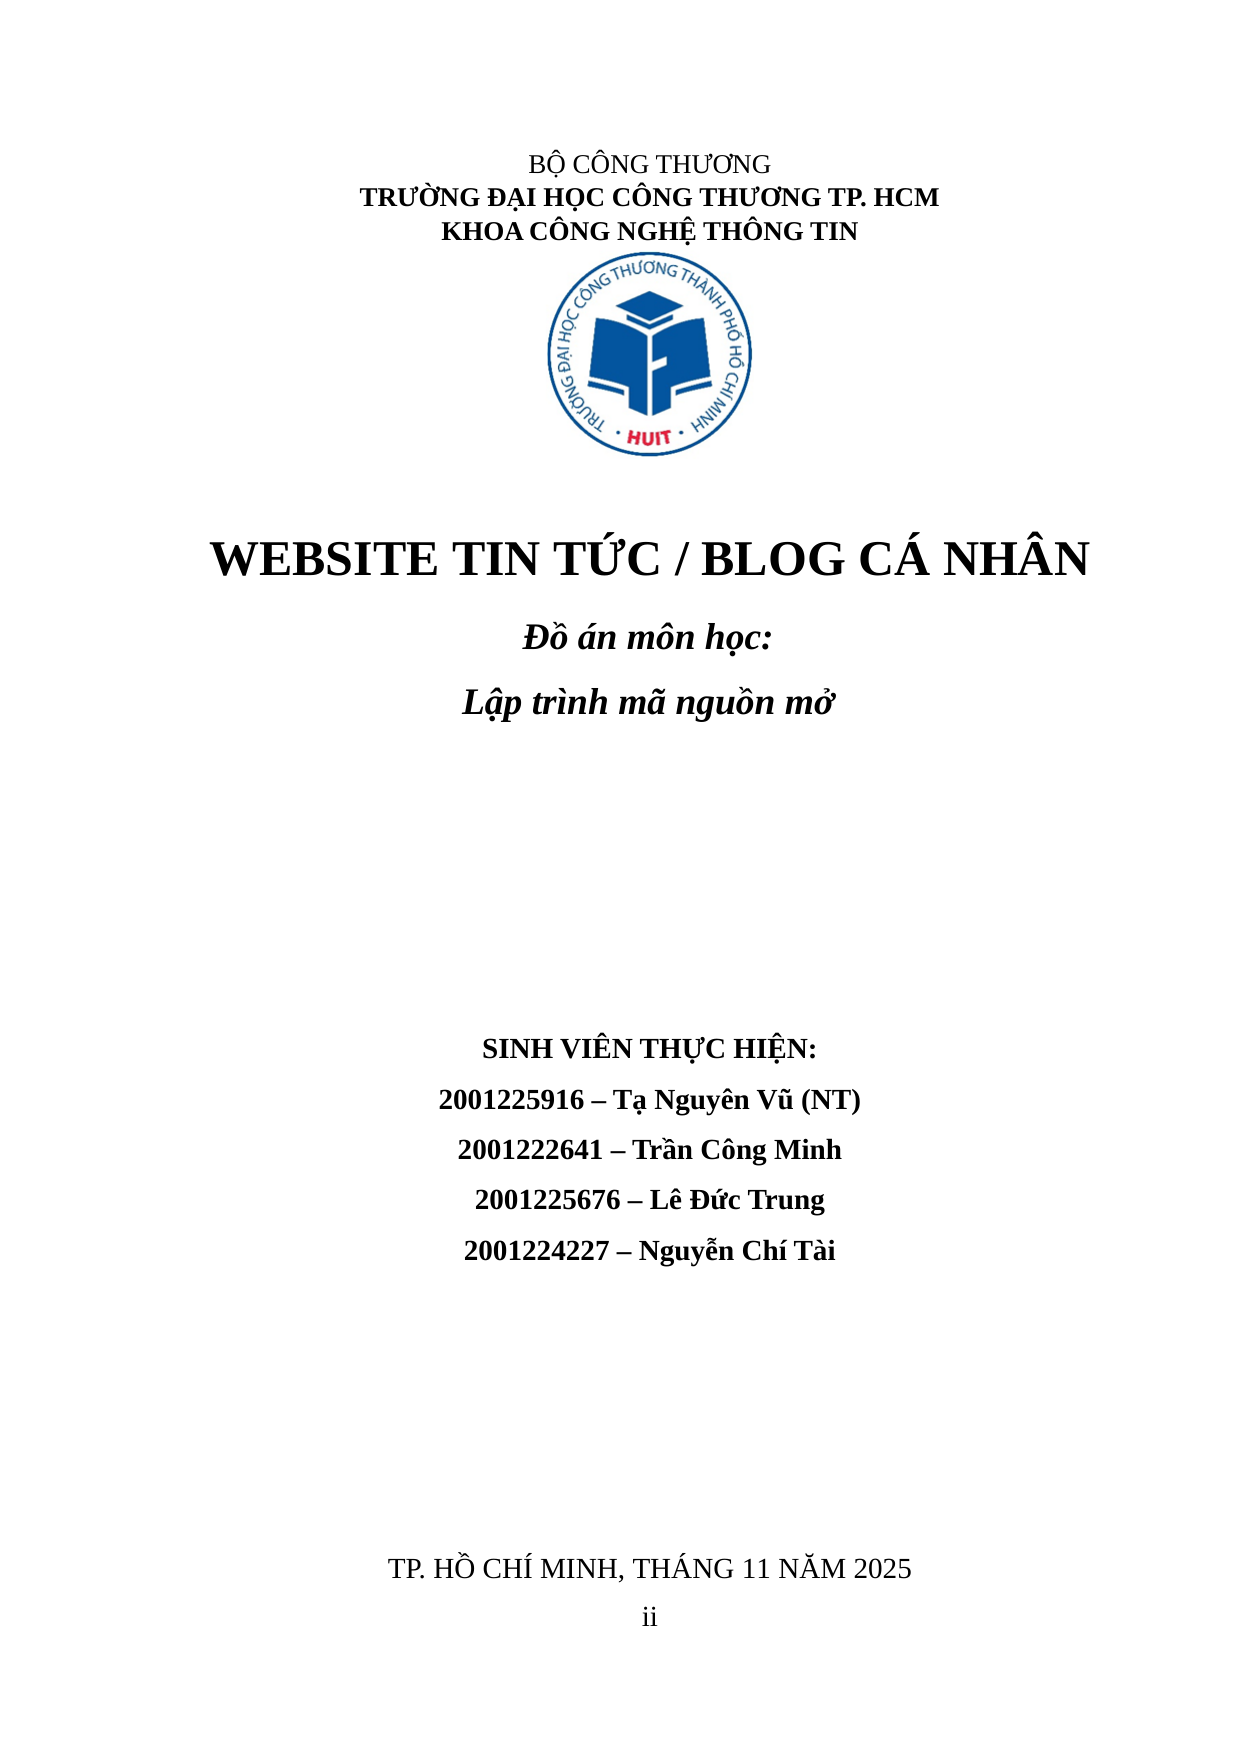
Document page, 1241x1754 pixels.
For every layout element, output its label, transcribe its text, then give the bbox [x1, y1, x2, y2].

text BỘ CÔNG THƯƠNG [207, 148, 1092, 179]
text WEBSITE TIN TỨC / BLOG CÁ NHÂN [207, 528, 1092, 586]
text 2001222641 – Trần Công Minh [207, 1132, 1092, 1166]
text Lập trình mã nguồn mở [207, 679, 1092, 722]
text SINH VIÊN THỰC HIỆN: [207, 1032, 1092, 1065]
text Đồ án môn học: [207, 614, 1092, 658]
text TP. HỒ CHÍ MINH, THÁNG 11 NĂM 2025 [207, 1551, 1092, 1585]
text KHOA CÔNG NGHỆ THÔNG TIN [207, 215, 1092, 246]
text 2001225916 – Tạ Nguyên Vũ (NT) [207, 1082, 1092, 1115]
text TRƯỜNG ĐẠI HỌC CÔNG THƯƠNG TP. HCM [207, 181, 1092, 212]
text 2001225676 – Lê Đức Trung [207, 1182, 1092, 1216]
text 2001224227 – Nguyễn Chí Tài [207, 1233, 1092, 1266]
picture [545, 250, 754, 459]
